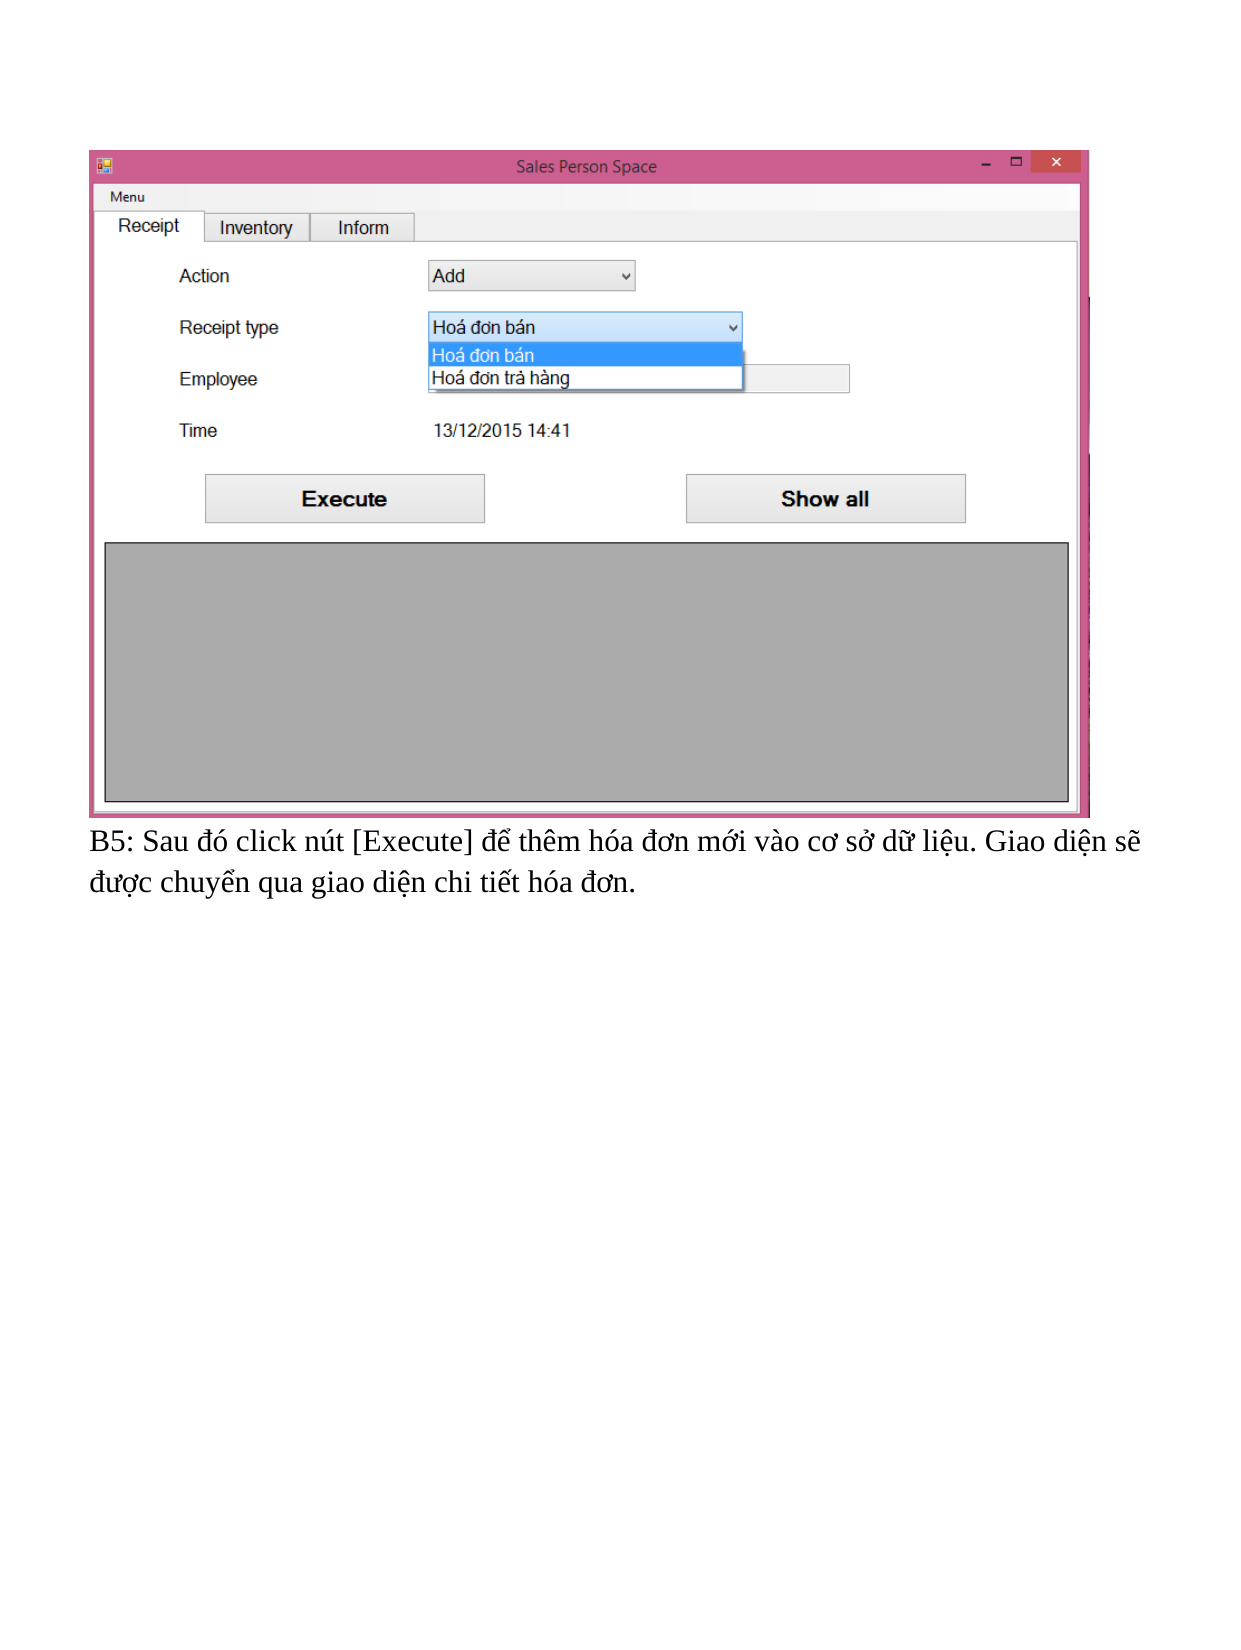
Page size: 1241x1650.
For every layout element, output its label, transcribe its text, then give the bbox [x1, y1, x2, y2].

text B5: Sau đó click nút [Execute] để thêm hóa đơn mới vào cơ sở dữ liệu. Giao diện sẽ được chuyển qua giao diện chi tiết hóa đơn. [89, 822, 1180, 899]
picture [89, 150, 1090, 818]
